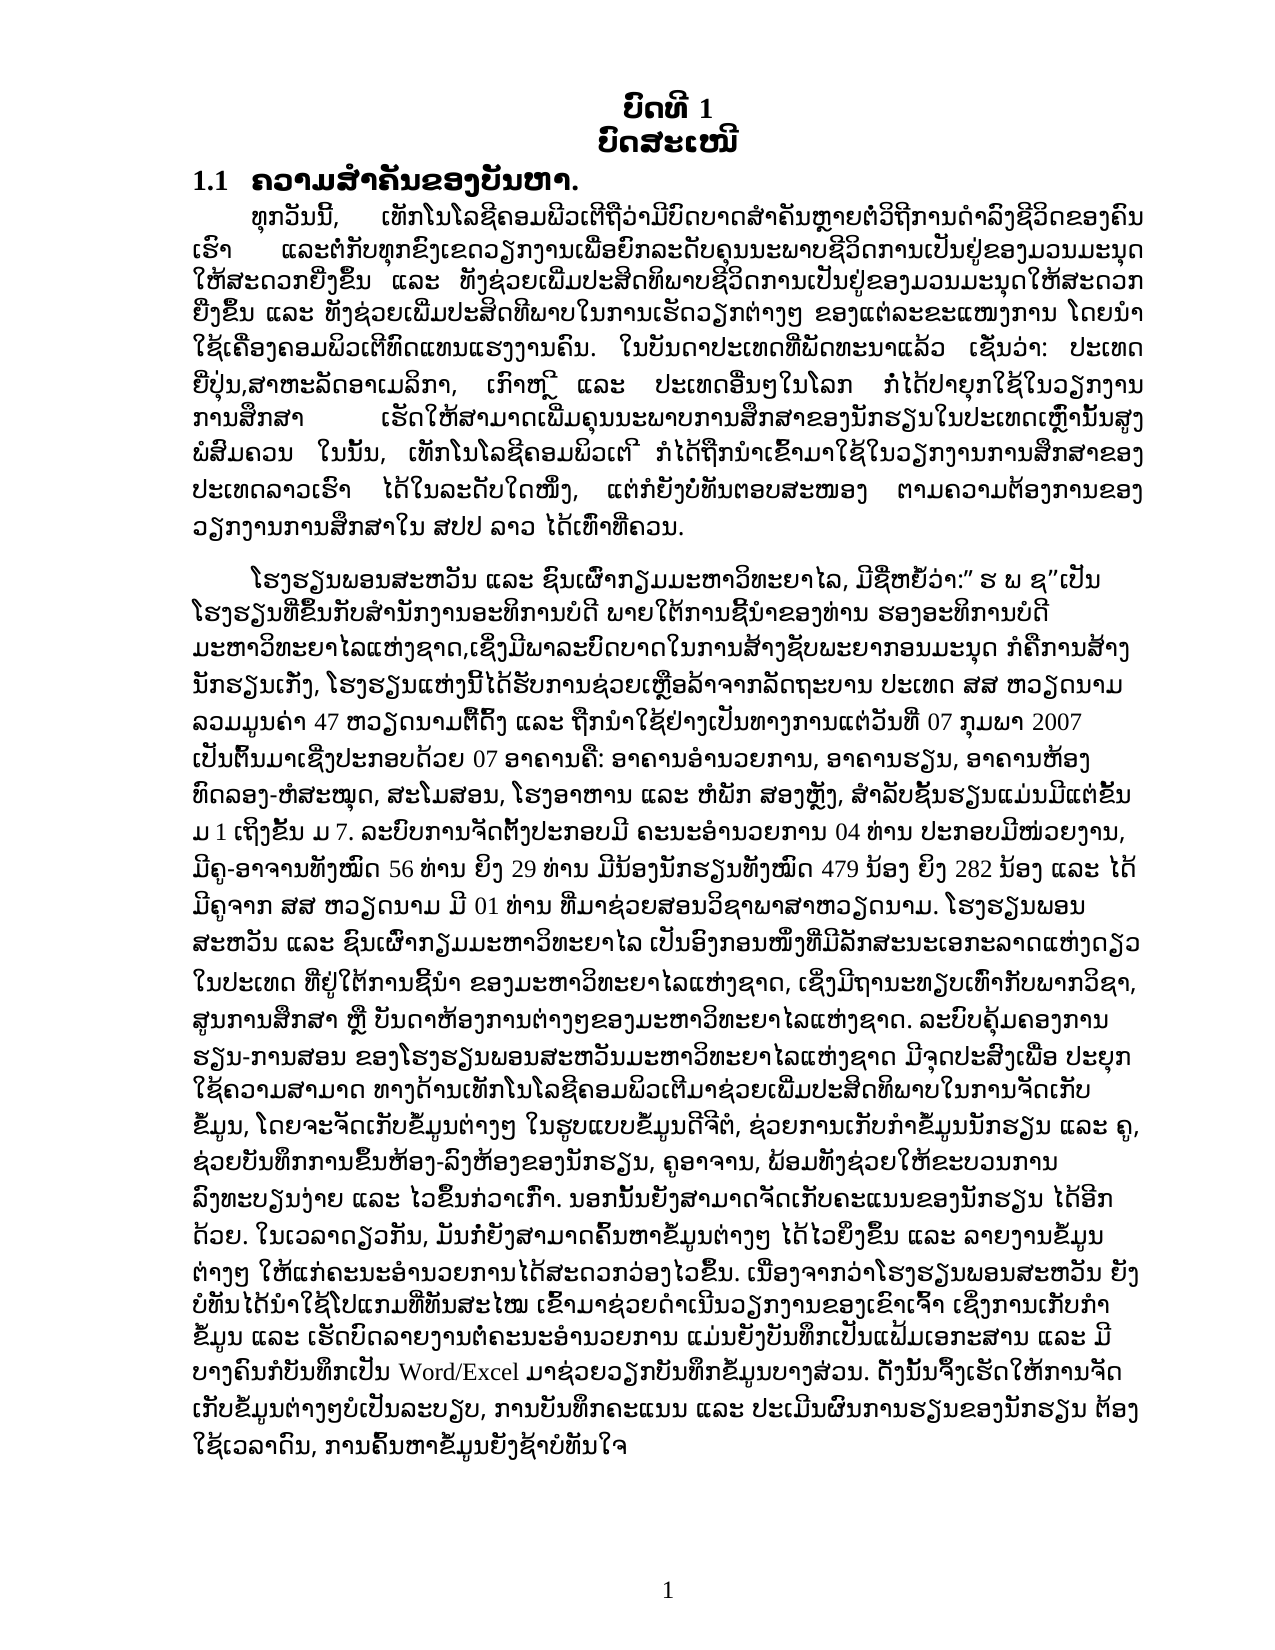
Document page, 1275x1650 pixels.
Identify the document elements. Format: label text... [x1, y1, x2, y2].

text ໂຮງຮຽນພອນສະຫວັນ ແລະ ຊົນເຜົ່າກຽມມະຫາວິທະຍາໄລ, ມີຊື່ຫຍໍ້ວ່າ:” ຮ ພ ຊ”ເປັນໂຮງຮຽນທີ່ຂຶ້ນກັບສຳນັກງານອະທິການບໍດີ ພາຍໃຕ້ການຊີ້ນຳຂອງທ່ານ ຮອງອະທິການບໍດີ ມະຫາວິທະຍາໄລແຫ່ງຊາດ,ເຊິ່ງມີພາລະບົດບາດໃນການສ້າງຊັບພະຍາກອນມະນຸດ ກໍຄືການສ້າງນັກຮຽນເກັ່ງ, ໂຮງຮຽນແຫ່ງນີ້ໄດ້ຮັບການຊ່ວຍເຫຼືອລ້າຈາກລັດຖະບານ ປະເທດ ສສ ຫວຽດນາມ ລວມມູນຄ່າ 47 ຫວຽດນາມຕື້ດົ້ງ ແລະ ຖືກນຳໃຊ້ຢ່າງເປັນທາງການແຕ່ວັນທີ່ 07 ກຸມພາ 2007 ເປັນຕົ້ນມາເຊີ່ງປະກອບດ້ວຍ 07 ອາຄານຄື: ອາຄານອຳນວຍການ, ອາຄານຮຽນ, ອາຄານຫ້ອງທົດລອງ-ຫໍສະໝຸດ, ສະໂມສອນ, ໂຮງອາຫານ ແລະ ຫໍພັກ ສອງຫຼັງ, ສຳລັບຊັ້ນຮຽນແມ່ນມີແຕ່ຂັ້ນ ມ1 ເຖິງຂັ້ນ ມ7. ລະບົບການຈັດຕັ້ງປະກອບມີ ຄະນະອຳນວຍການ 04 ທ່ານ ປະກອບມີໜ່ວຍງານ, ມີຄູ-ອາຈານທັງໝົດ 56 ທ່ານ ຍິງ 29 ທ່ານ ມີນ້ອງນັກຮຽນທັງໝົດ 479 ນ້ອງ ຍິງ 282 ນ້ອງ ແລະ ໄດ້ມີຄູຈາກ ສສ ຫວຽດນາມ ມີ 01 ທ່ານ ທີ່ມາຊ່ວຍສອນວິຊາພາສາຫວຽດນາມ. ໂຮງຮຽນພອນສະຫວັນ ແລະ ຊົນເຜົ່າກຽມມະຫາວິທະຍາໄລ ເປັນອົງ​ກອນໜຶ່ງທີ່ມີ​ລັກສະນະ​ເອກະລາດ​ແຫ່ງ​ດຽວ​ໃນ​ປະ​ເທດ ທີ່​ຢູ່ໃຕ້​ການຊີ້​ນຳ ຂອງ​ມະຫາວິທະຍາ​ໄລ​ແຫ່ງ​ຊາດ, ​ເຊິ່ງມີຖານະທຽບ​ເທົ່າ​ກັບພາກວິຊາ, ​ສູນ​ການ​ສຶກສາ ຫຼື ບັນດາຫ້ອງ​ການຕ່າງໆຂອງມະຫາວິທະຍາ​ໄລ​ແຫ່ງ​ຊາດ. ລະບົບຄຸ້ມຄອງການຮຽນ-ການສອນ ຂອງໂຮງຮຽນພອນ​ສະຫວັນມະຫາວິທະຍາໄລແຫ່ງຊາດ ມີຈຸດປະສົງເພື່ອ ປະຍຸກໃຊ້ຄວາມສາມາດ ທາງດ້ານເທັກໂນໂລຊີຄອມພິວເຕີມາຊ່ວຍເພີ່ມປະສິດທິພາບໃນການຈັດເກັບຂໍ້ມູນ, ໂດຍຈະຈັດເກັບຂໍ້ມູນຕ່າງໆ ໃນຮູບແບບຂໍ້ມູນດີຈີຕໍ, ຊ່ວຍການເກັບກໍາຂໍ້ມູນນັກຮຽນ ແລະ ຄູ, ຊ່ວຍບັນທຶກການຂຶ້ນຫ້ອງ-ລົງຫ້ອງຂອງນັກຮຽນ, ຄູອາຈານ, ພ້ອມທັງຊ່ວຍໃຫ້ຂະບວນການລົງທະບຽນງ່າຍ ແລະ ໄວຂຶ້ນກ່ວາເກົ່າ. ນອກນັ້ນຍັງສາມາດຈັດເກັບຄະແນນຂອງນັກຮຽນ ໄດ້ອີກດ້ວຍ. ໃນເວລາດຽວກັນ, ມັນກໍ່ຍັງສາມາດຄົ້ນຫາຂໍ້ມູນຕ່າງໆ ໄດ້ໄວຍິ່ງຂຶ້ນ ແລະ ລາຍງານຂໍ້ມູນຕ່າງໆ ໃຫ້ແກ່ຄະນະອຳນວຍການໄດ້ສະດວກວ່ອງໄວຂຶ້ນ. ເນື່ອງຈາກວ່າໂຮງຮຽນພອນ​ສະຫວັນ ຍັງບໍທັນໄດ້ນໍາໃຊ້ໂປແກມທີ່ທັນສະໄໝ ເຂົ້າມາຊ່ວຍດຳເນີນວຽກງານຂອງເຂົາເຈົ້າ ເຊິ່ງການເກັບກຳຂໍ້ມູນ ແລະ ເຮັດບົດລາຍງານຕໍ່ຄະນະອຳນວຍການ ແມ່ນຍັງບັນທຶກເປັນແຟ້ມເອກະສານ ແລະ ມີບາງຄົນກໍບັນທຶກເປັນ Word/Excel ມາຊ່ວຍວຽກບັນທຶກຂໍ້ມູນບາງສ່ວນ. ດັ່ງນັ້ນຈຶ້ງເຮັດໃຫ້ການຈັດເກັບຂໍ້ມູນຕ່າງໆບໍເປັນລະບຽບ, ການບັນທຶກຄະແນນ ແລະ ປະເມີນຜົນການຮຽນຂອງນັກຮຽນ ຕ້ອງໃຊ້ເວລາດົນ, ການຄົ້ນຫາຂໍ້ມູນຍັງຊ້າບໍທັນໃຈ [192, 562, 1144, 1462]
subtitle ບົດສະເໜີ [192, 125, 1144, 159]
text ບົດທີ 1 [192, 91, 1144, 125]
subtitle ຄວາມສຳຄັນຂອງບັນຫາ. [192, 159, 1144, 199]
text ທຸກວັນນີ້, ເທັກໂນໂລຊີຄອມພີວເຕີຖືວ່າມີບົດບາດສໍາຄັນຫຼາຍຕໍ່ວິຖີການດໍາລົງຊີວິດຂອງຄົນເຮົາ ແລະຕໍ່ກັບທຸກຂົງເຂດວຽກງານເພື່ອຍົກລະດັບຄຸນນະພາບຊີວິດການເປັນຢູ່ຂອງມວນມະນຸດ ໃຫ້ສະດວກຍີ່ງຂຶ້ນ ແລະ ທັງຊ່ວຍເພີ່ມປະສິດທິພາບຊີວິດການເປັນຢູ່ຂອງມວນມະນຸດໃຫ້ສະດວກຍີ່ງຂຶ້ນ ແລະ ທັງຊ່ວຍເພີ່ມປະສິດທີພາບໃນການເຮັດວຽກຕ່າງໆ ຂອງແຕ່ລະຂະແໜງການ ໂດຍນໍາໃຊ້ເຄື່ອງຄອມພິວເຕີທົດແທນແຮງງານຄົນ. ໃນບັນດາປະເທດທີ່ພັດທະນາແລ້ວ ເຊັ່ນວ່າ: ປະເທດຍີ່ປຸ່ນ,ສາຫະລັດອາເມລິກາ, ເກົາຫຼີ ແລະ ປະເທດອື່ນໆໃນໂລກ ກໍ່ໄດ້ປາຍຸກໃຊ້ໃນວຽກງານການສຶກສາ ເຮັດໃຫ້ສາມາດເພີ່ມຄຸນນະພາບການສຶກສາຂອງນັກຮຽນໃນປະເທດເຫຼົ່ານັ້ນສູງພໍສົມຄວນ ໃນນັ້ນ, ເທັກໂນໂລຊີຄອມພິວເຕີ ກໍໄດ້ຖືກນຳເຂົ້າມາໃຊ້ໃນວຽກງານການສຶກສາຂອງປະເທດລາວເຮົາ ໄດ້ໃນລະດັບໃດໜຶ່ງ, ແຕ່ກໍຍັງບໍ່ທັນຕອບສະໜອງ ຕາມຄວາມຕ້ອງການຂອງວຽກງານການສຶກສາໃນ ສປປ ລາວ ໄດ້ເທົ່າທີ່ຄວນ. [192, 199, 1144, 542]
